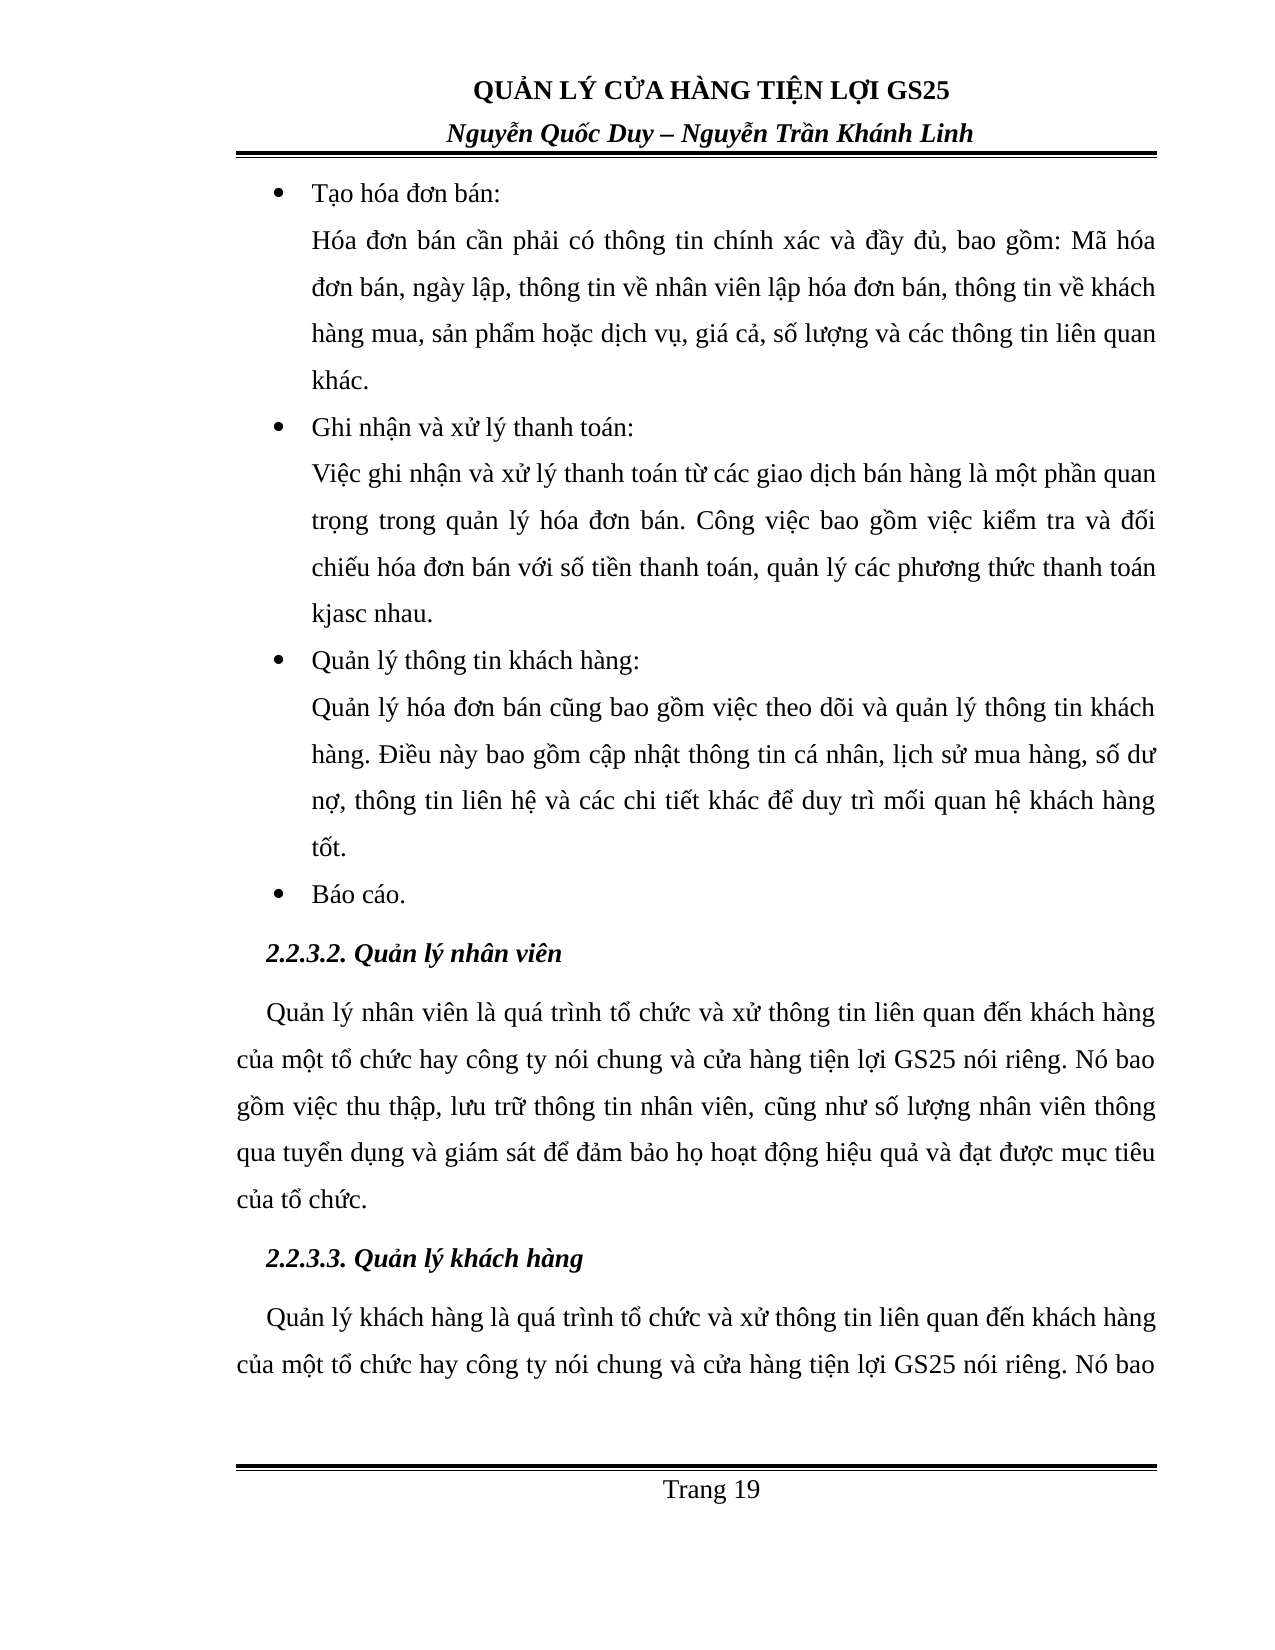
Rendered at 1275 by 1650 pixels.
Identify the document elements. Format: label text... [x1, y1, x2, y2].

list Ghi nhận và xử lý thanh toán: [274, 411, 1157, 442]
list Báo cáo. [274, 878, 1157, 909]
subtitle Quản lý khách hàng [266, 1242, 1157, 1273]
subtitle Quản lý nhân viên [266, 937, 1157, 968]
text Quản lý nhân viên là quá trình tổ chức và xử thông tin liên quan đến khách hàng của một tổ chức hay công ty nói chung và cửa hàng tiện lợi GS25 nói riêng. Nó bao gồm việc thu thập, lưu trữ thông tin nhân viên, cũng như số lượng nhân viên thông qua tuyển dụng và giám sát để đảm bảo họ hoạt động hiệu quả và đạt được mục tiêu của tổ chức. [236, 996, 1157, 1214]
list Tạo hóa đơn bán: [274, 177, 1157, 208]
list Việc ghi nhận và xử lý thanh toán từ các giao dịch bán hàng là một phần quan trọng trong quản lý hóa đơn bán. Công việc bao gồm việc kiểm tra và đối chiếu hóa đơn bán với số tiền thanh toán, quản lý các phương thức thanh toán kjasc nhau. [311, 458, 1157, 629]
list Hóa đơn bán cần phải có thông tin chính xác và đầy đủ, bao gồm: Mã hóa đơn bán, ngày lập, thông tin về nhân viên lập hóa đơn bán, thông tin về khách hàng mua, sản phẩm hoặc dịch vụ, giá cả, số lượng và các thông tin liên quan khác. [311, 224, 1157, 395]
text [236, 1301, 1157, 1379]
list Quản lý hóa đơn bán cũng bao gồm việc theo dõi và quản lý thông tin khách hàng. Điều này bao gồm cập nhật thông tin cá nhân, lịch sử mua hàng, số dư nợ, thông tin liên hệ và các chi tiết khác để duy trì mối quan hệ khách hàng tốt. [311, 691, 1157, 862]
list Quản lý thông tin khách hàng: [274, 644, 1157, 676]
